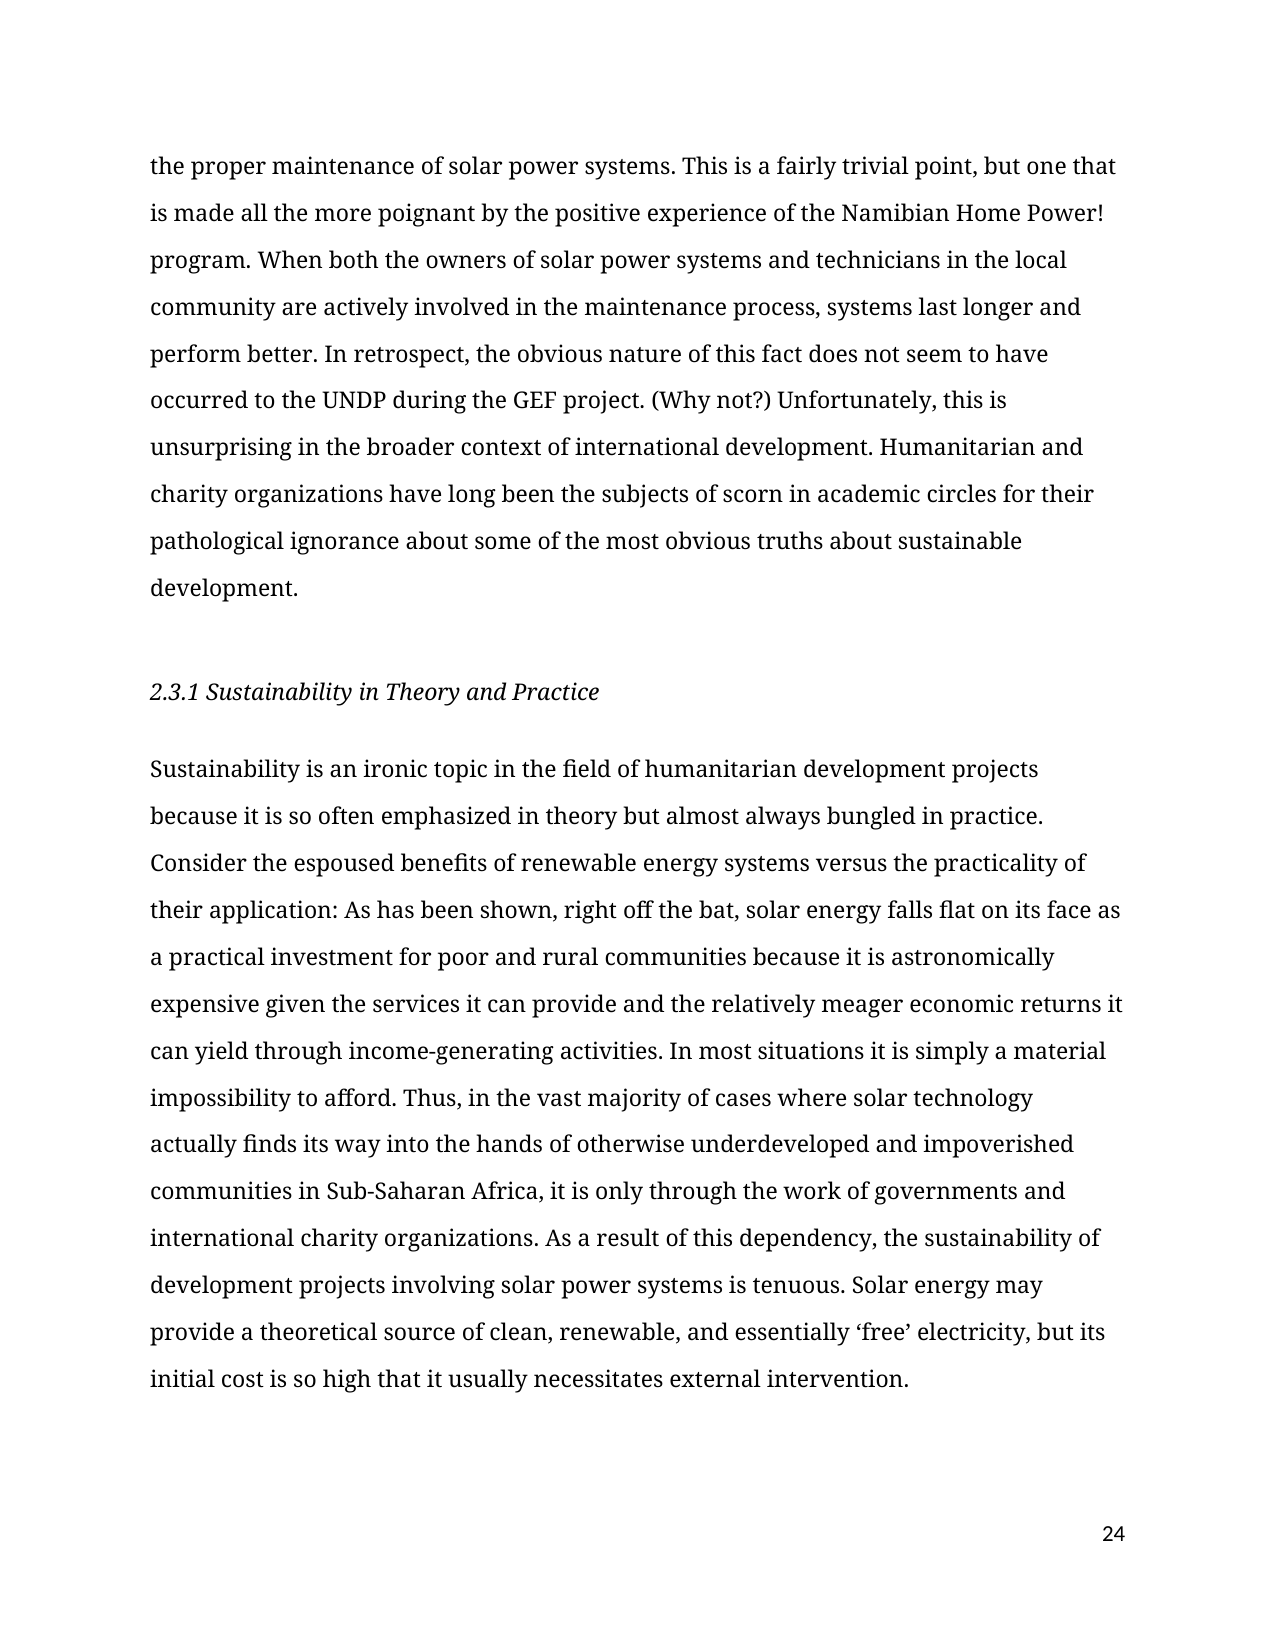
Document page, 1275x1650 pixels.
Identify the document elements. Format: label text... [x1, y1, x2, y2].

subtitle 2.3.1 Sustainability in Theory and Practice [150, 676, 1125, 707]
text Sustainability is an ironic topic in the field of humanitarian development projects because it is so often emphasized in theory but almost always bungled in practice. Consider the espoused benefits of renewable energy systems versus the practicality of their application: As has been shown, right off the bat, solar energy falls flat on its face as a practical investment for poor and rural communities because it is astronomically expensive given the services it can provide and the relatively meager economic returns it can yield through income-generating activities. In most situations it is simply a material impossibility to afford. Thus, in the vast majority of cases where solar technology actually finds its way into the hands of otherwise underdeveloped and impoverished communities in Sub-Saharan Africa, it is only through the work of governments and international charity organizations. As a result of this dependency, the sustainability of development projects involving solar power systems is tenuous. Solar energy may provide a theoretical source of clean, renewable, and essentially ‘free’ electricity, but its initial cost is so high that it usually necessitates external intervention. [150, 753, 1125, 1394]
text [150, 150, 1125, 603]
